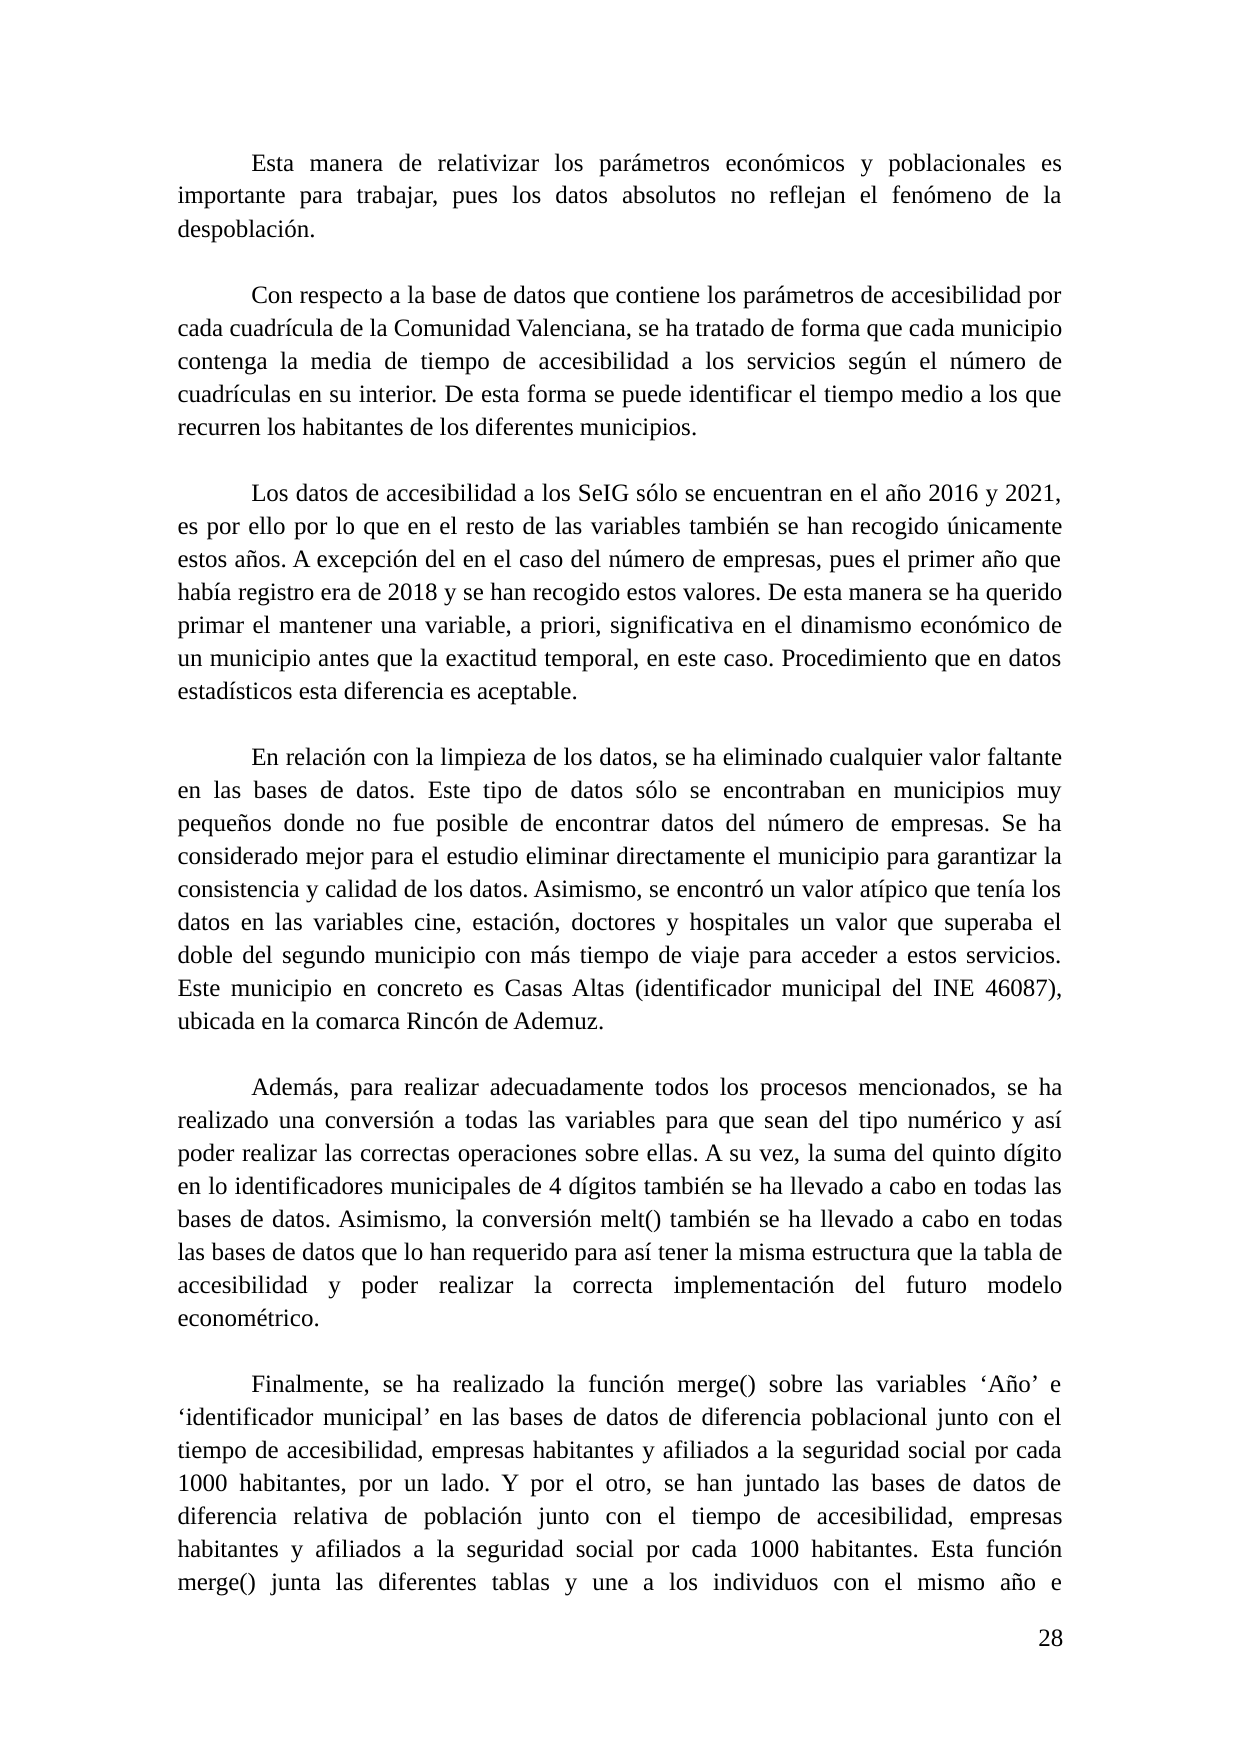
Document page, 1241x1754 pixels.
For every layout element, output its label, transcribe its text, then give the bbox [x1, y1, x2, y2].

text Esta manera de relativizar los parámetros económicos y poblacionales es importante para trabajar, pues los datos absolutos no reflejan el fenómeno de la despoblación. [177, 148, 1063, 242]
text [177, 1369, 1063, 1596]
text Además, para realizar adecuadamente todos los procesos mencionados, se ha realizado una conversión a todas las variables para que sean del tipo numérico y así poder realizar las correctas operaciones sobre ellas. A su vez, la suma del quinto dígito en lo identificadores municipales de 4 dígitos también se ha llevado a cabo en todas las bases de datos. Asimismo, la conversión melt() también se ha llevado a cabo en todas las bases de datos que lo han requerido para así tener la misma estructura que la tabla de accesibilidad y poder realizar la correcta implementación del futuro modelo econométrico. [177, 1072, 1063, 1332]
text Con respecto a la base de datos que contiene los parámetros de accesibilidad por cada cuadrícula de la Comunidad Valenciana, se ha tratado de forma que cada municipio contenga la media de tiempo de accesibilidad a los servicios según el número de cuadrículas en su interior. De esta forma se puede identificar el tiempo medio a los que recurren los habitantes de los diferentes municipios. [177, 280, 1063, 441]
text Los datos de accesibilidad a los SeIG sólo se encuentran en el año 2016 y 2021, es por ello por lo que en el resto de las variables también se han recogido únicamente estos años. A excepción del en el caso del número de empresas, pues el primer año que había registro era de 2018 y se han recogido estos valores. De esta manera se ha querido primar el mantener una variable, a priori, significativa en el dinamismo económico de un municipio antes que la exactitud temporal, en este caso. Procedimiento que en datos estadísticos esta diferencia es aceptable. [177, 478, 1063, 705]
text En relación con la limpieza de los datos, se ha eliminado cualquier valor faltante en las bases de datos. Este tipo de datos sólo se encontraban en municipios muy pequeños donde no fue posible de encontrar datos del número de empresas. Se ha considerado mejor para el estudio eliminar directamente el municipio para garantizar la consistencia y calidad de los datos. Asimismo, se encontró un valor atípico que tenía los datos en las variables cine, estación, doctores y hospitales un valor que superaba el doble del segundo municipio con más tiempo de viaje para acceder a estos servicios. Este municipio en concreto es Casas Altas (identificador municipal del INE 46087), ubicada en la comarca Rincón de Ademuz. [177, 742, 1063, 1035]
